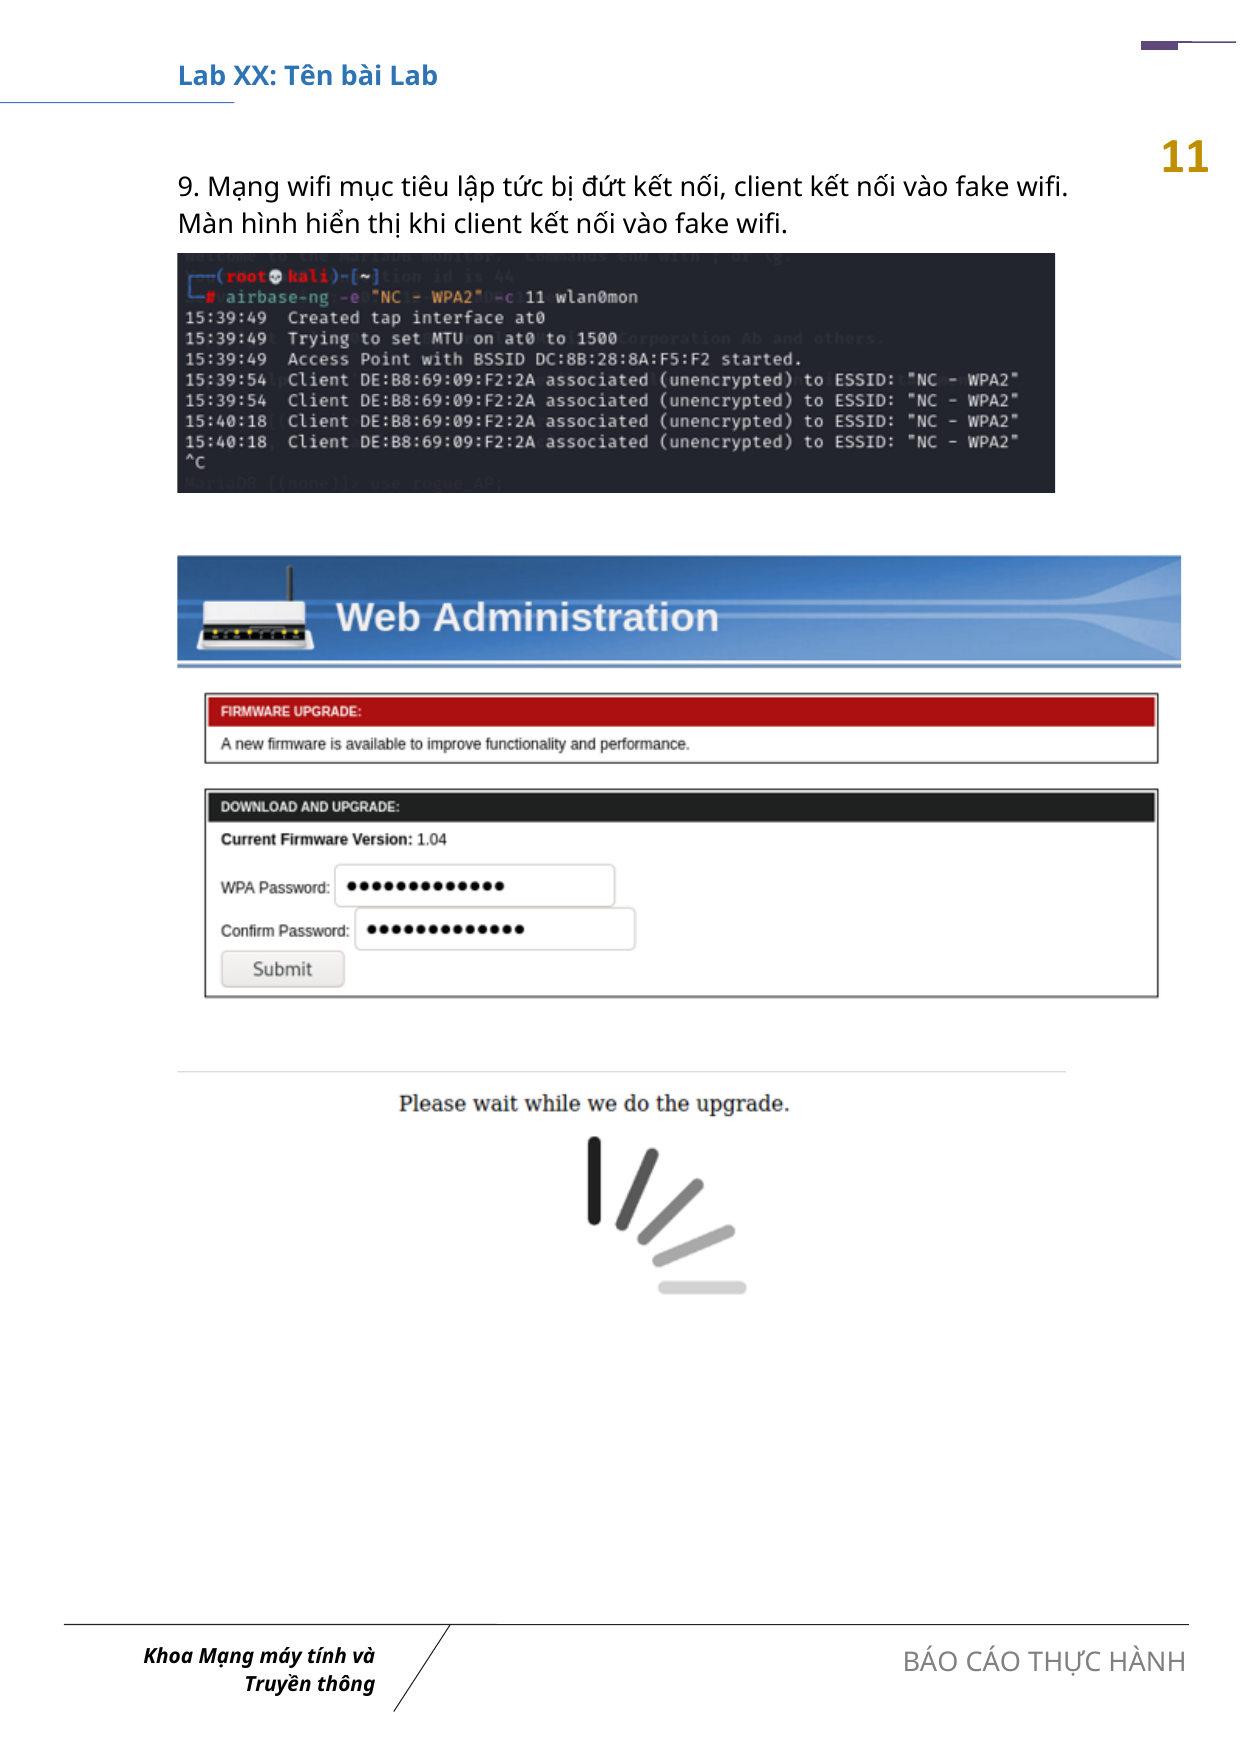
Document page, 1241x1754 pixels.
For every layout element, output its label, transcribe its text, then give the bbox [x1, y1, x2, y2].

picture [177, 1071, 1067, 1420]
text 9. Mạng wifi mục tiêu lập tức bị đứt kết nối, client kết nối vào fake wifi. Màn hình hiển thị khi client kết nối vào fake wifi. [177, 167, 1122, 241]
picture [177, 554, 1182, 1059]
picture [177, 253, 1056, 493]
